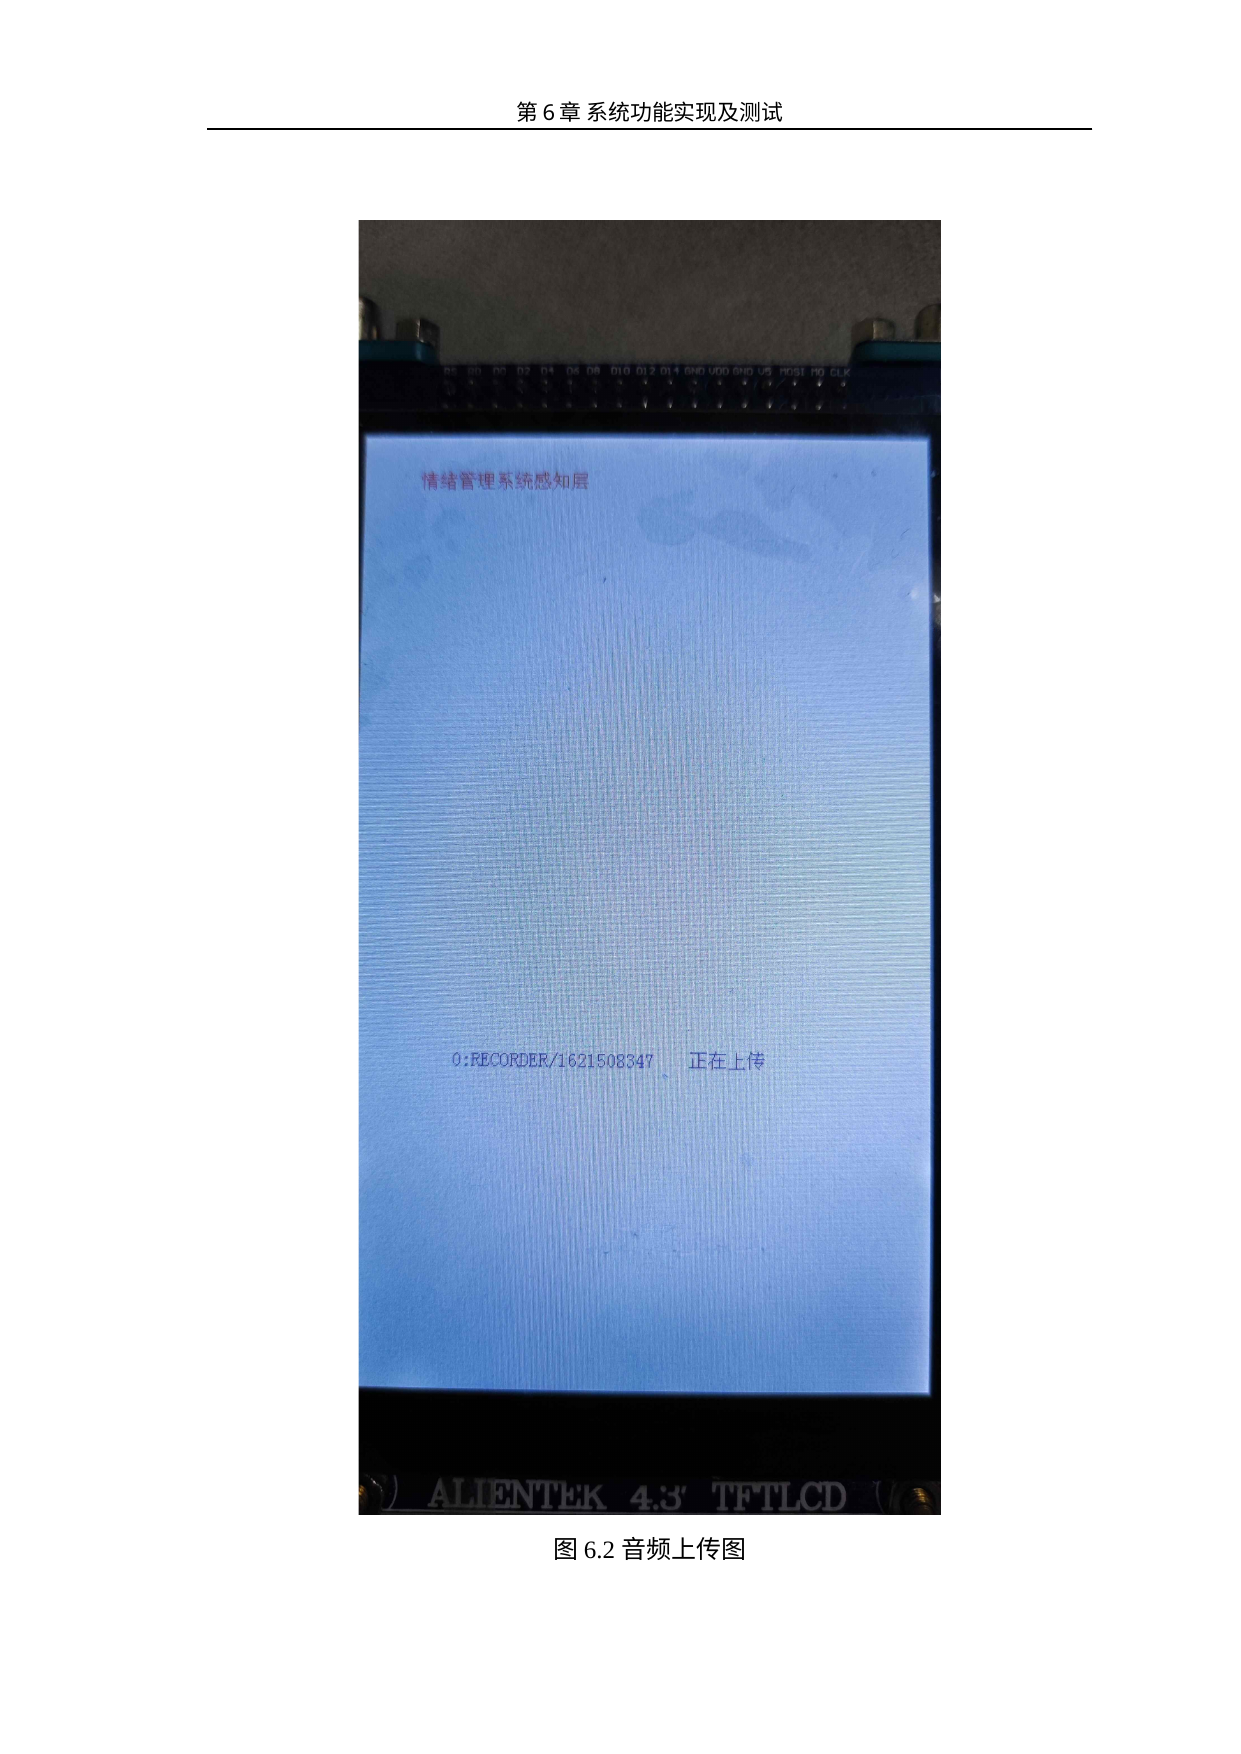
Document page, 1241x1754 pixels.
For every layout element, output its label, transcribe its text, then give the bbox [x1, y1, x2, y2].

picture [358, 220, 941, 1515]
text 图 6.2 音频上传图 [207, 1529, 1092, 1566]
